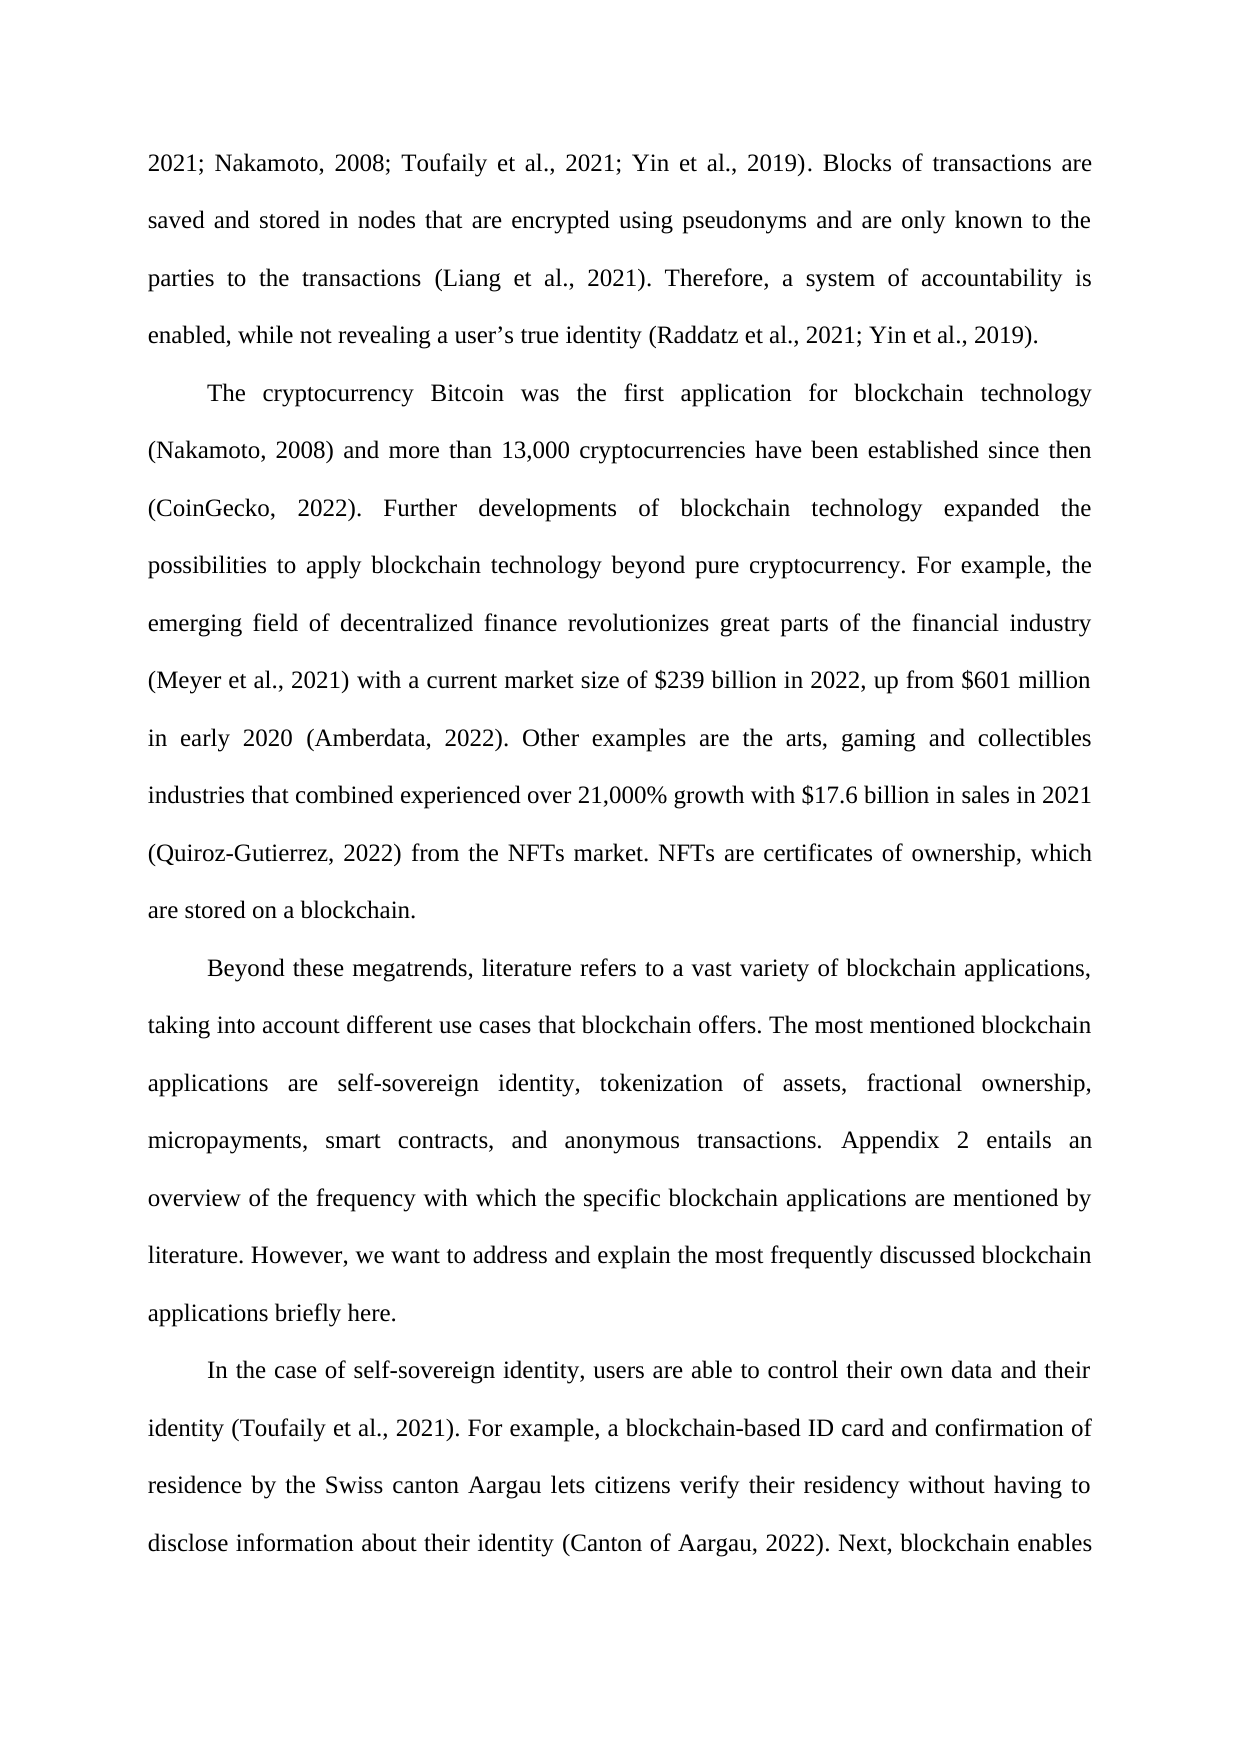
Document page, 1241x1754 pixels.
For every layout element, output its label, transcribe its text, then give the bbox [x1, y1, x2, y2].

text The cryptocurrency Bitcoin was the first application for blockchain technology (Nakamoto, 2008) and more than 13,000 cryptocurrencies have been established since then (CoinGecko, 2022). Further developments of blockchain technology expanded the possibilities to apply blockchain technology beyond pure cryptocurrency. For example, the emerging field of decentralized finance revolutionizes great parts of the financial industry (Meyer et al., 2021) with a current market size of $239 billion in 2022, up from $601 million in early 2020 (Amberdata, 2022). Other examples are the arts, gaming and collectibles industries that combined experienced over 21,000% growth with $17.6 billion in sales in 2021 (Quiroz-Gutierrez, 2022) from the NFTs market. NFTs are certificates of ownership, which are stored on a blockchain. [148, 378, 1092, 924]
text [148, 148, 1092, 349]
text Beyond these megatrends, literature refers to a vast variety of blockchain applications, taking into account different use cases that blockchain offers. The most mentioned blockchain applications are self-sovereign identity, tokenization of assets, fractional ownership, micropayments, smart contracts, and anonymous transactions. Appendix 2 entails an overview of the frequency with which the specific blockchain applications are mentioned by literature. However, we want to address and explain the most frequently discussed blockchain applications briefly here. [148, 953, 1092, 1326]
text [148, 1355, 1092, 1556]
